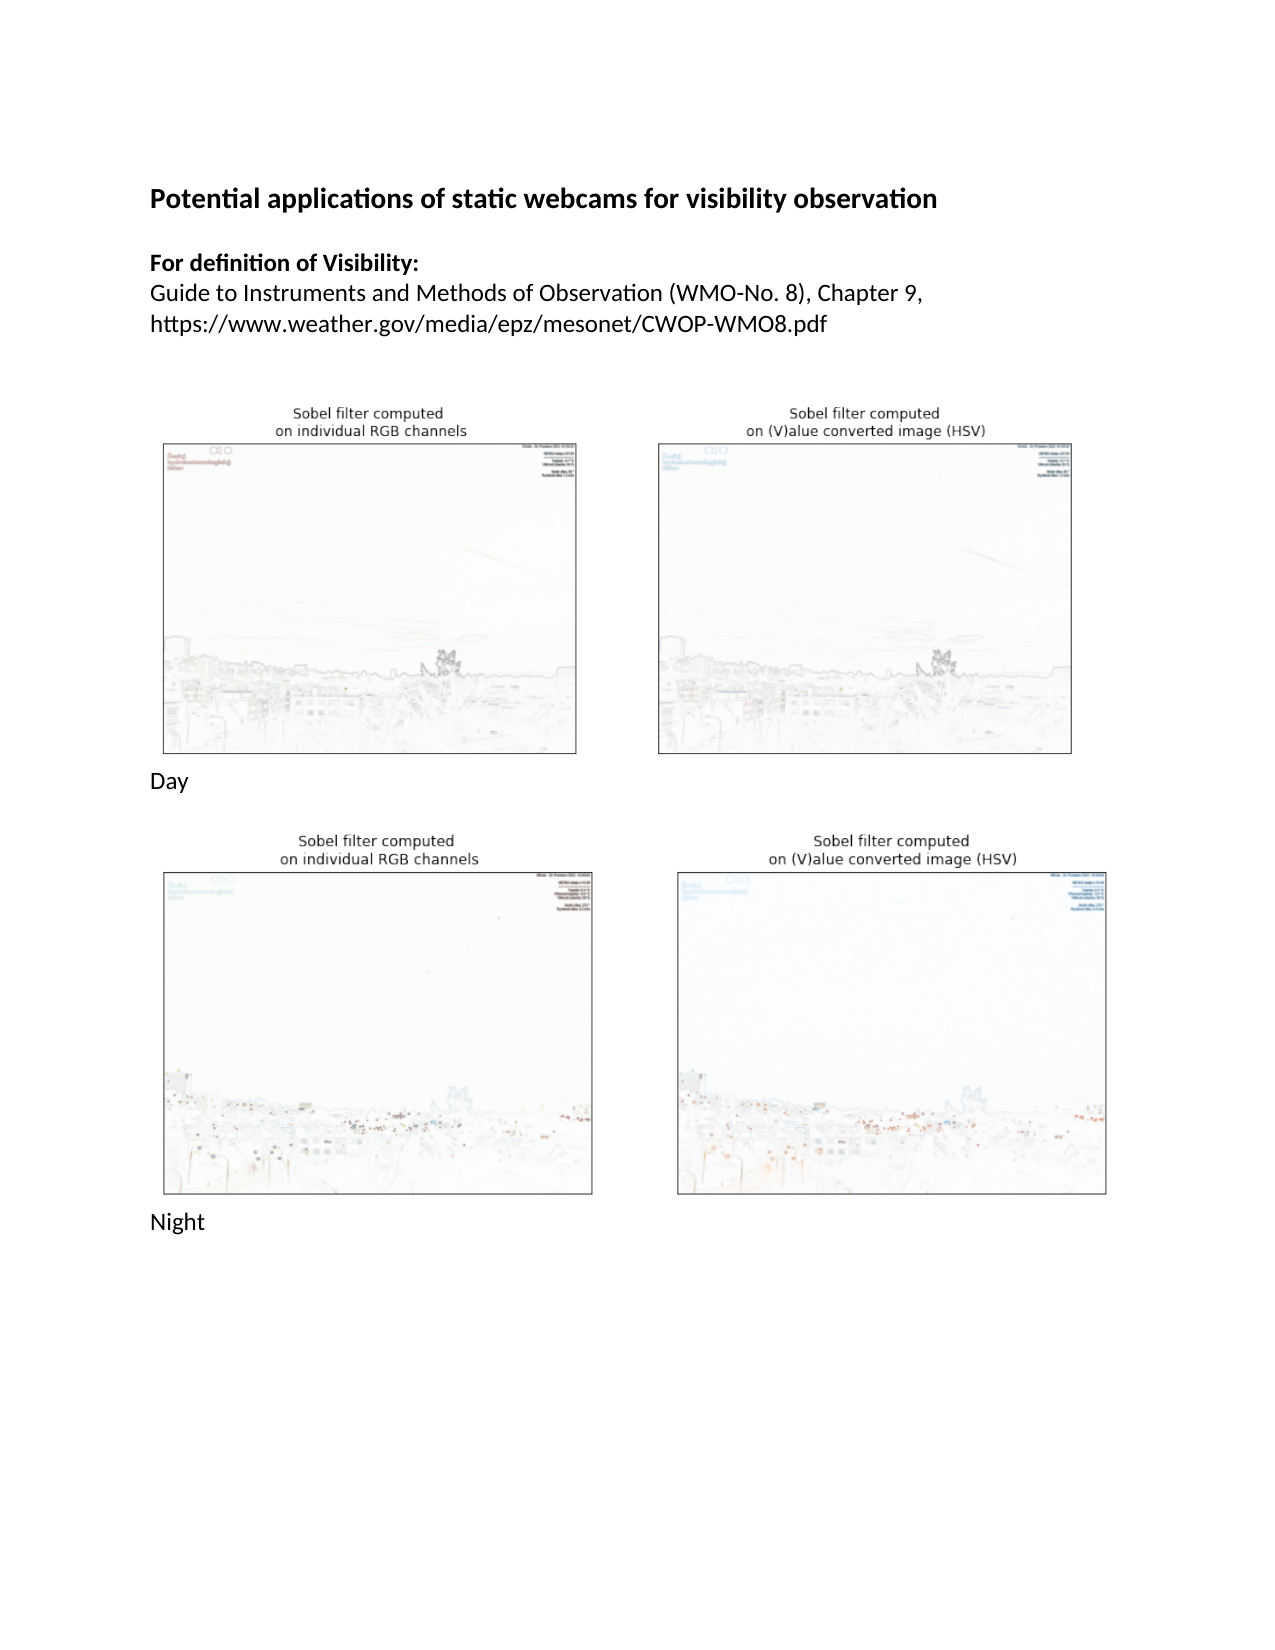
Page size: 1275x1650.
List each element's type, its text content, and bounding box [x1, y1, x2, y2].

picture [150, 826, 1114, 1207]
text https://www.weather.gov/media/epz/mesonet/CWOP-WMO8.pdf [150, 308, 1125, 338]
picture [150, 399, 1079, 766]
text Potential applications of static webcams for visibility observation [150, 181, 1125, 216]
text Day [150, 765, 1125, 796]
text For definition of Visibility: [150, 247, 1125, 277]
text Guide to Instruments and Methods of Observation (WMO-No. 8), Chapter 9, [150, 277, 1125, 308]
text Night [150, 1206, 1125, 1237]
